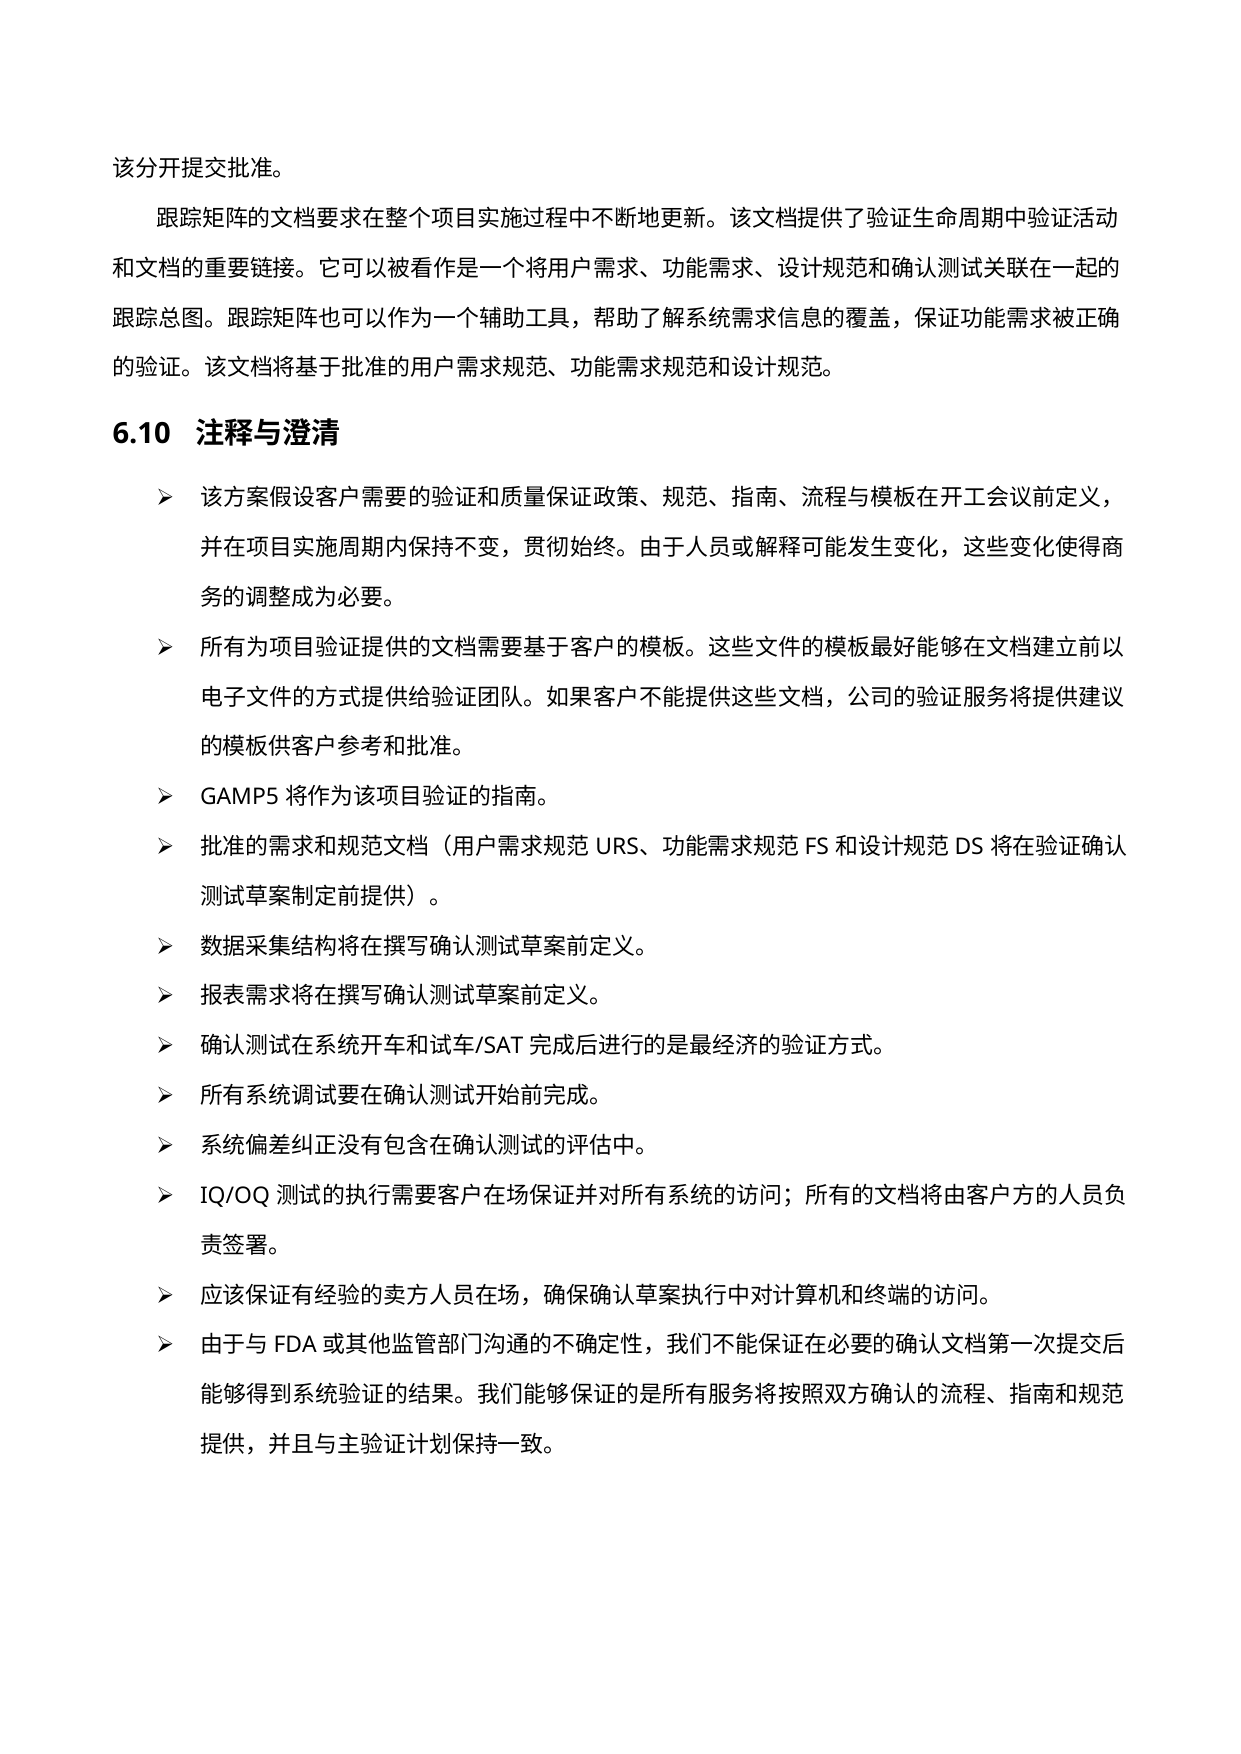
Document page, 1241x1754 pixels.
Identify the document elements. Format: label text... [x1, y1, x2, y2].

list 报表需求将在撰写确认测试草案前定义。 [156, 977, 1128, 1011]
list 系统偏差纠正没有包含在确认测试的评估中。 [156, 1127, 1128, 1160]
list GAMP5 将作为该项目验证的指南。 [156, 778, 1128, 811]
list 批准的需求和规范文档（用户需求规范URS、功能需求规范FS 和设计规范DS 将在验证确认测试草案制定前提供）。 [156, 828, 1128, 911]
list 由于与FDA 或其他监管部门沟通的不确定性，我们不能保证在必要的确认文档第一次提交后能够得到系统验证的结果。我们能够保证的是所有服务将按照双方确认的流程、指南和规范提供，并且与主验证计划保持一致。 [156, 1326, 1128, 1459]
list 数据采集结构将在撰写确认测试草案前定义。 [156, 928, 1128, 961]
list 确认测试在系统开车和试车/SAT 完成后进行的是最经济的验证方式。 [156, 1027, 1128, 1061]
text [112, 150, 1128, 183]
list 所有系统调试要在确认测试开始前完成。 [156, 1077, 1128, 1110]
list IQ/OQ 测试的执行需要客户在场保证并对所有系统的访问；所有的文档将由客户方的人员负责签署。 [156, 1177, 1128, 1260]
subtitle 注释与澄清 [112, 409, 1128, 452]
list 该方案假设客户需要的验证和质量保证政策、规范、指南、流程与模板在开工会议前定义，并在项目实施周期内保持不变，贯彻始终。由于人员或解释可能发生变化，这些变化使得商务的调整成为必要。 [156, 479, 1128, 612]
list 所有为项目验证提供的文档需要基于客户的模板。这些文件的模板最好能够在文档建立前以电子文件的方式提供给验证团队。如果客户不能提供这些文档，公司的验证服务将提供建议的模板供客户参考和批准。 [156, 628, 1128, 761]
list 应该保证有经验的卖方人员在场，确保确认草案执行中对计算机和终端的访问。 [156, 1276, 1128, 1310]
text 跟踪矩阵的文档要求在整个项目实施过程中不断地更新。该文档提供了验证生命周期中验证活动和文档的重要链接。它可以被看作是一个将用户需求、功能需求、设计规范和确认测试关联在一起的跟踪总图。跟踪矩阵也可以作为一个辅助工具，帮助了解系统需求信息的覆盖，保证功能需求被正确的验证。该文档将基于批准的用户需求规范、功能需求规范和设计规范。 [112, 200, 1128, 382]
